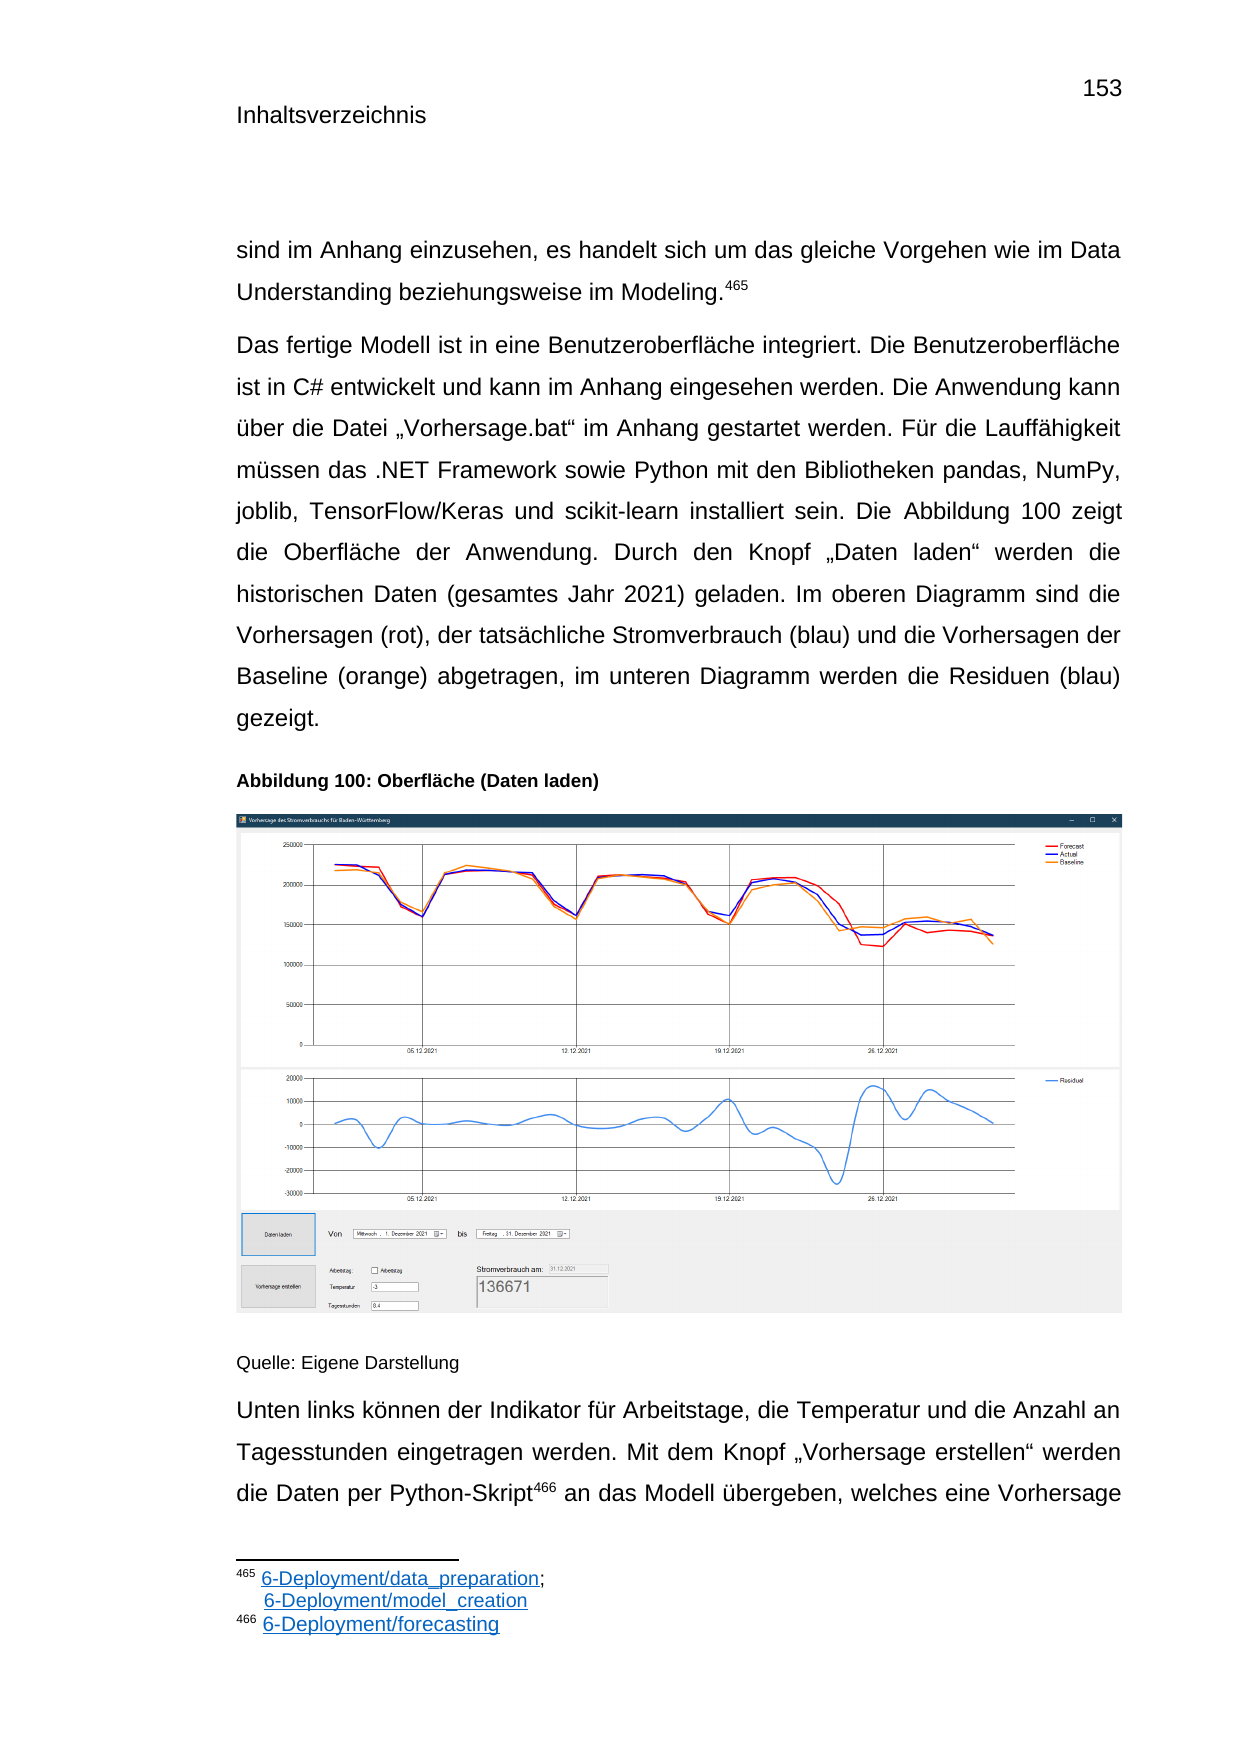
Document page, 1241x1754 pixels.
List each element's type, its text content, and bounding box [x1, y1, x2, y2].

text Das fertige Modell ist in eine Benutzeroberfläche integriert. Die Benutzeroberfläche ist in C# entwickelt und kann im Anhang eingesehen werden. Die Anwendung kann über die Datei „Vorhersage.bat“ im Anhang gestartet werden. Für die Lauffähigkeit müssen das .NET Framework sowie Python mit den Bibliotheken pandas, NumPy, joblib, TensorFlow/Keras und scikit-learn installiert sein. Die Abbildung 100 zeigt die Oberfläche der Anwendung. Durch den Knopf „Daten laden“ werden die historischen Daten (gesamtes Jahr 2021) geladen. Im oberen Diagramm sind die Vorhersagen (rot), der tatsächliche Stromverbrauch (blau) und die Vorhersagen der Baseline (orange) abgetragen, im unteren Diagramm werden die Residuen (blau) gezeigt. [236, 331, 1122, 731]
text Quelle: Eigene Darstellung [236, 1352, 1122, 1373]
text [236, 1396, 1122, 1507]
text Abbildung 100: Oberfläche (Daten laden) [236, 770, 1122, 792]
picture [236, 814, 1123, 1313]
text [236, 236, 1122, 305]
